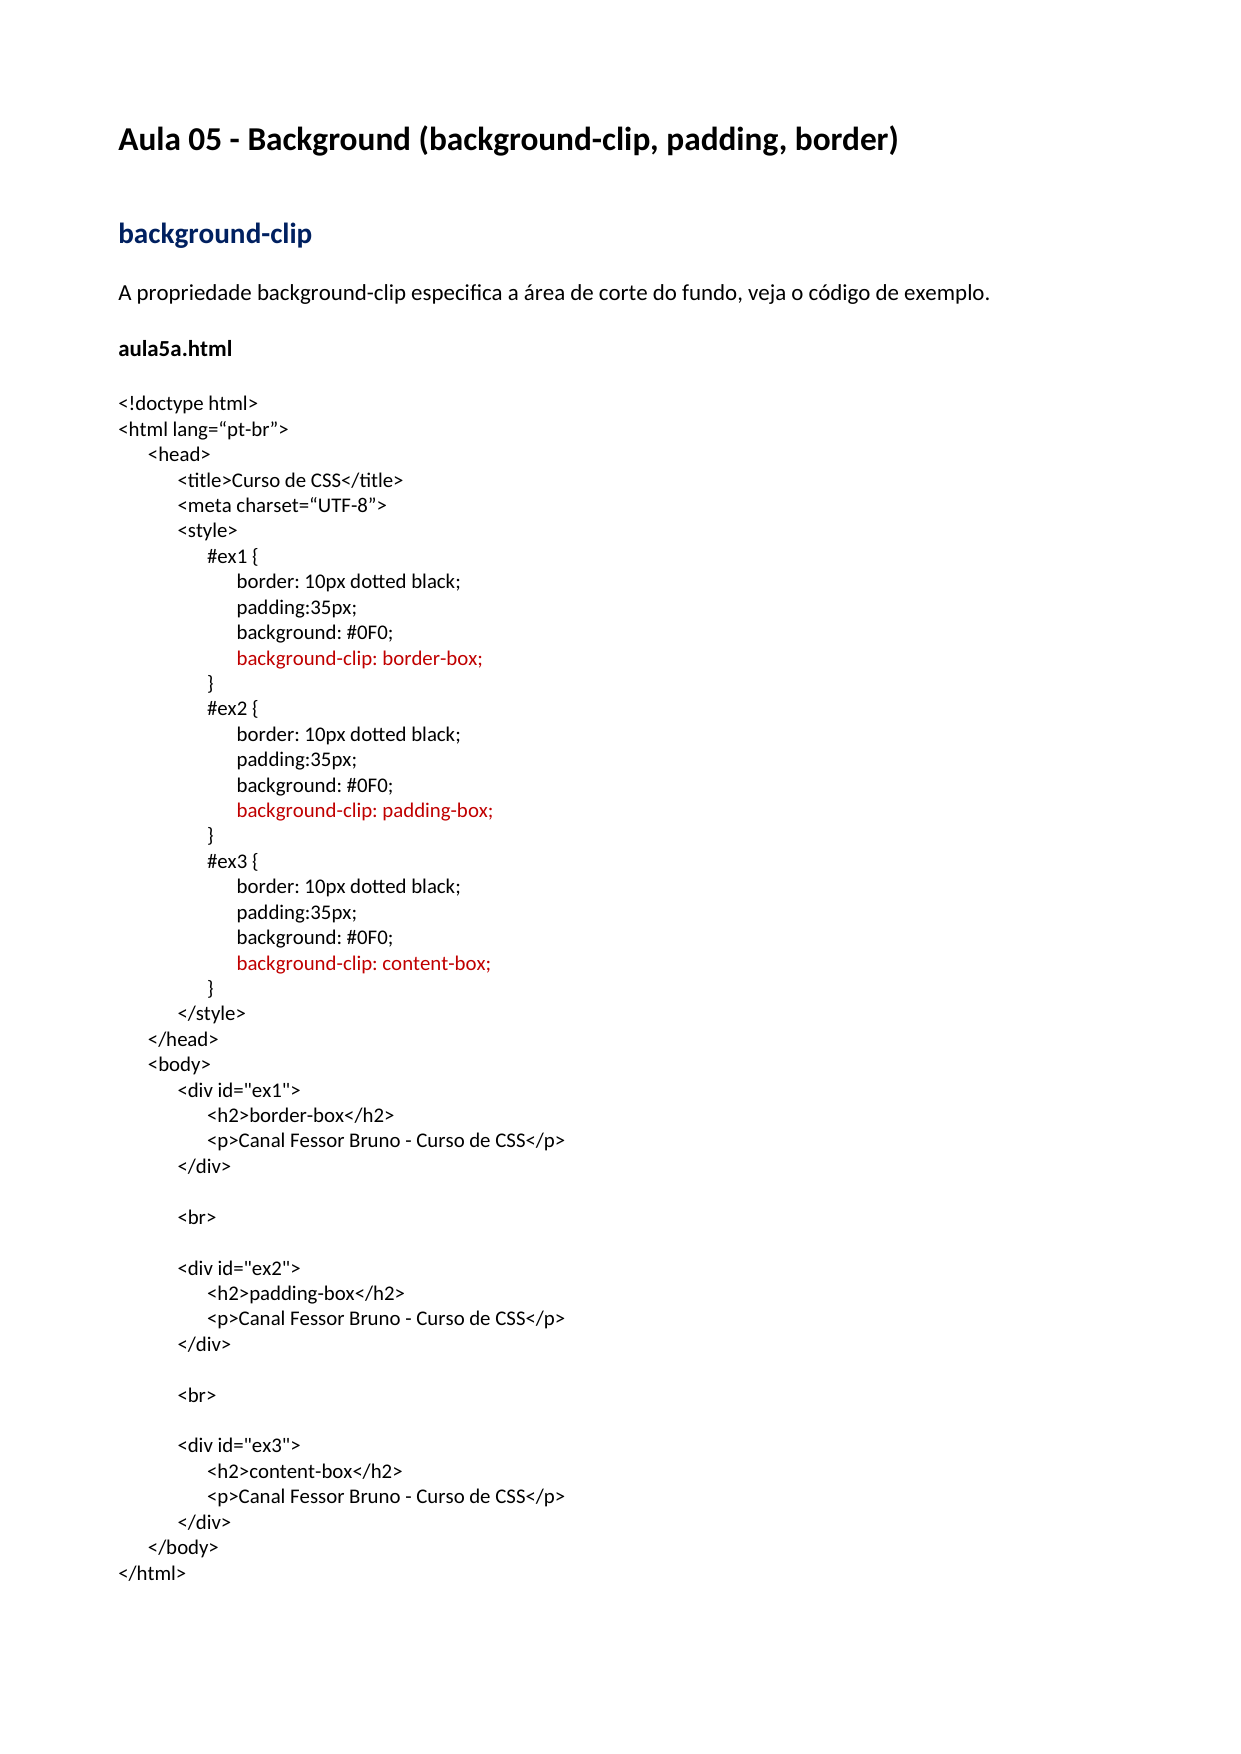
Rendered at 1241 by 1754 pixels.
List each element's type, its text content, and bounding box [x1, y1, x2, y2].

text <div id="ex3"> [118, 1433, 1122, 1458]
text <html lang=“pt-br”> [118, 416, 1122, 441]
text aula5a.html [118, 334, 1122, 363]
text padding:35px; [118, 899, 1122, 924]
text } [118, 823, 1122, 848]
text <title>Curso de CSS</title> [118, 467, 1122, 492]
text A propriedade background-clip especifica a área de corte do fundo, veja o código de exemplo. [118, 278, 1122, 307]
text background-clip: padding-box; [118, 797, 1122, 823]
text } [118, 670, 1122, 696]
text border: 10px dotted black; [118, 873, 1122, 899]
text background-clip: content-box; [118, 950, 1122, 975]
text </head> [118, 1026, 1122, 1051]
text </html> [118, 1560, 1122, 1585]
subtitle Aula 05 - Background (background-clip, padding, border) [118, 118, 1122, 159]
text padding:35px; [118, 746, 1122, 772]
text #ex2 { [118, 696, 1122, 721]
text <body> [118, 1051, 1122, 1077]
text <meta charset=“UTF-8”> [118, 492, 1122, 518]
text </body> [118, 1534, 1122, 1560]
text </div> [118, 1331, 1122, 1356]
text <style> [118, 518, 1122, 543]
text border: 10px dotted black; [118, 721, 1122, 746]
text <h2>padding-box</h2> [118, 1280, 1122, 1306]
text <br> [118, 1382, 1122, 1407]
text padding:35px; [118, 594, 1122, 619]
text <head> [118, 441, 1122, 467]
text #ex3 { [118, 848, 1122, 873]
text <!doctype html> [118, 391, 1122, 416]
text background: #0F0; [118, 619, 1122, 645]
text } [118, 975, 1122, 1001]
text </div> [118, 1153, 1122, 1178]
text background: #0F0; [118, 772, 1122, 797]
text <div id="ex2"> [118, 1255, 1122, 1280]
subtitle background-clip [118, 215, 1122, 251]
text <p>Canal Fessor Bruno - Curso de CSS</p> [118, 1306, 1122, 1331]
text #ex1 { [118, 543, 1122, 568]
text <div id="ex1"> [118, 1077, 1122, 1102]
text </div> [118, 1509, 1122, 1534]
text <br> [118, 1204, 1122, 1229]
text <h2>border-box</h2> [118, 1102, 1122, 1128]
text <p>Canal Fessor Bruno - Curso de CSS</p> [118, 1128, 1122, 1153]
text background: #0F0; [118, 924, 1122, 950]
text <h2>content-box</h2> [118, 1458, 1122, 1483]
text <p>Canal Fessor Bruno - Curso de CSS</p> [118, 1483, 1122, 1509]
text </style> [118, 1001, 1122, 1026]
text border: 10px dotted black; [118, 568, 1122, 594]
text background-clip: border-box; [118, 645, 1122, 670]
